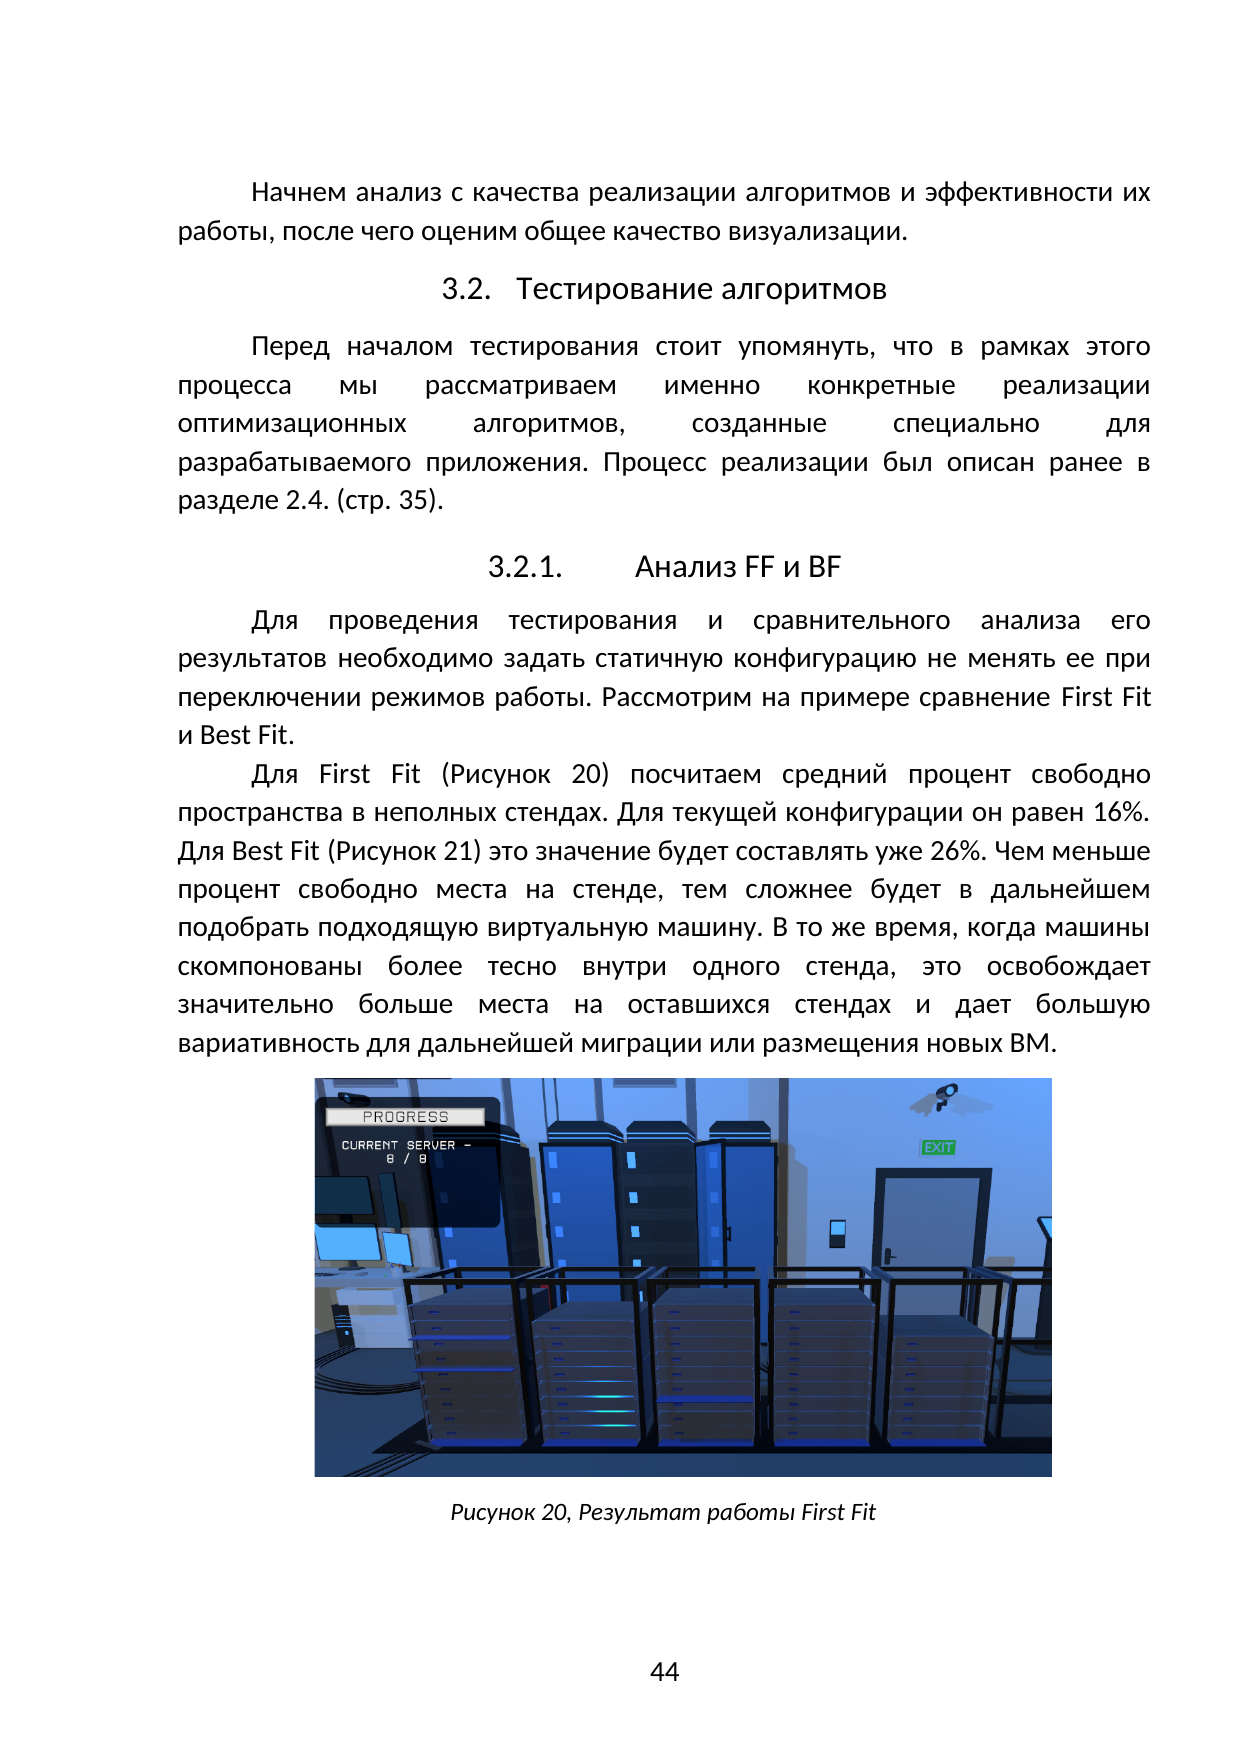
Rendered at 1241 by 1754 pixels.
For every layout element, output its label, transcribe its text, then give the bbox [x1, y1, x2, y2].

text Начнем анализ с качества реализации алгоритмов и эффективности их работы, после чего оценим общее качество визуализации. [177, 173, 1152, 247]
subtitle Тестирование алгоритмов [177, 267, 1152, 307]
text Перед началом тестирования стоит упомянуть, что в рамках этого процесса мы рассматриваем именно конкретные реализации оптимизационных алгоритмов, созданные специально для разрабатываемого приложения. Процесс реализации был описан ранее в разделе 2.4. (стр. 36). [177, 327, 1152, 517]
text Рисунок 20, Результат работы First Fit [177, 1496, 1152, 1526]
text Для проведения тестирования и сравнительного анализа его результатов необходимо задать статичную конфигурацию не менять ее при переключении режимов работы. Рассмотрим на примере сравнение First Fit и Best Fit. [177, 601, 1152, 752]
picture [314, 1078, 1052, 1477]
subtitle Анализ FF и BF [177, 544, 1152, 585]
text Для First Fit (Рисунок 20) посчитаем средний процент свободно пространства в неполных стендах. Для текущей конфигурации он равен 16%. Для Best Fit (Рисунок 21) это значение будет составлять уже 26%. Чем меньше процент свободно места на стенде, тем сложнее будет в дальнейшем подобрать подходящую виртуальную машину. В то же время, когда машины скомпонованы более тесно внутри одного стенда, это освобождает значительно больше места на оставшихся стендах и дает большую вариативность для дальнейшей миграции или размещения новых ВМ. [177, 755, 1152, 1059]
